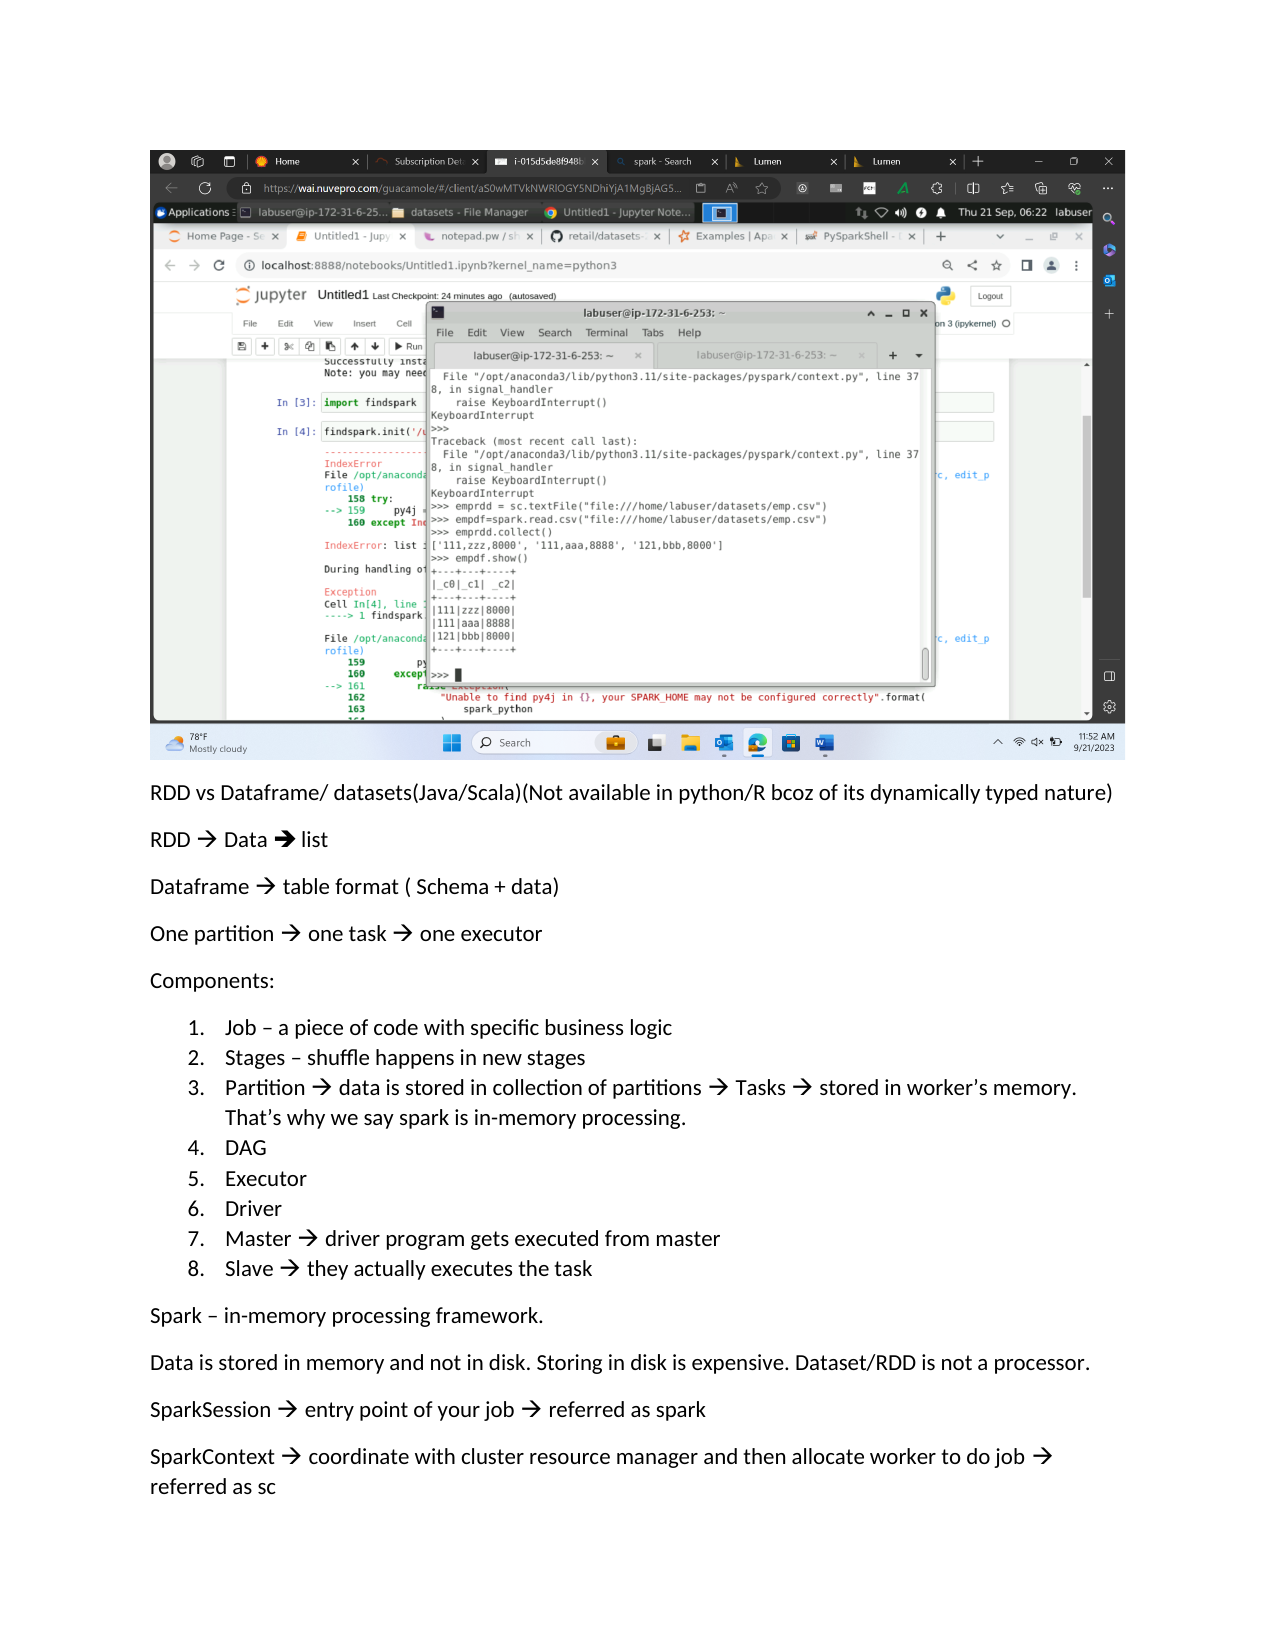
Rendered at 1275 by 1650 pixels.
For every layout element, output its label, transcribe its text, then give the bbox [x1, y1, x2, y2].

list Stages – shuffle happens in new stages [187, 1043, 1125, 1071]
text SparkContext coordinate with cluster resource manager and then allocate worker to do job referred as sc [150, 1442, 1125, 1500]
list Driver [187, 1194, 1125, 1222]
text SparkSession entry point of your job referred as spark [150, 1395, 1125, 1423]
text One partition one task one executor [150, 919, 1125, 947]
text RDD vs Dataframe/ datasets(Java/Scala)(Not available in python/R bcoz of its dynamically typed nature) [150, 778, 1125, 806]
list Partition data is stored in collection of partitions Tasks stored in worker’s memory. That’s why we say spark is in-memory processing. [187, 1073, 1125, 1131]
list Job – a piece of code with specific business logic [187, 1013, 1125, 1041]
text Data is stored in memory and not in disk. Storing in disk is expensive. Dataset/RDD is not a processor. [150, 1348, 1125, 1376]
list Slave they actually executes the task [187, 1254, 1125, 1282]
text RDD Data list [150, 825, 1125, 853]
text Dataframe table format ( Schema + data) [150, 872, 1125, 900]
text Spark – in-memory processing framework. [150, 1301, 1125, 1329]
list DAG [187, 1133, 1125, 1161]
picture [150, 150, 1125, 760]
list Master driver program gets executed from master [187, 1224, 1125, 1252]
list Executor [187, 1164, 1125, 1192]
text Components: [150, 966, 1125, 994]
